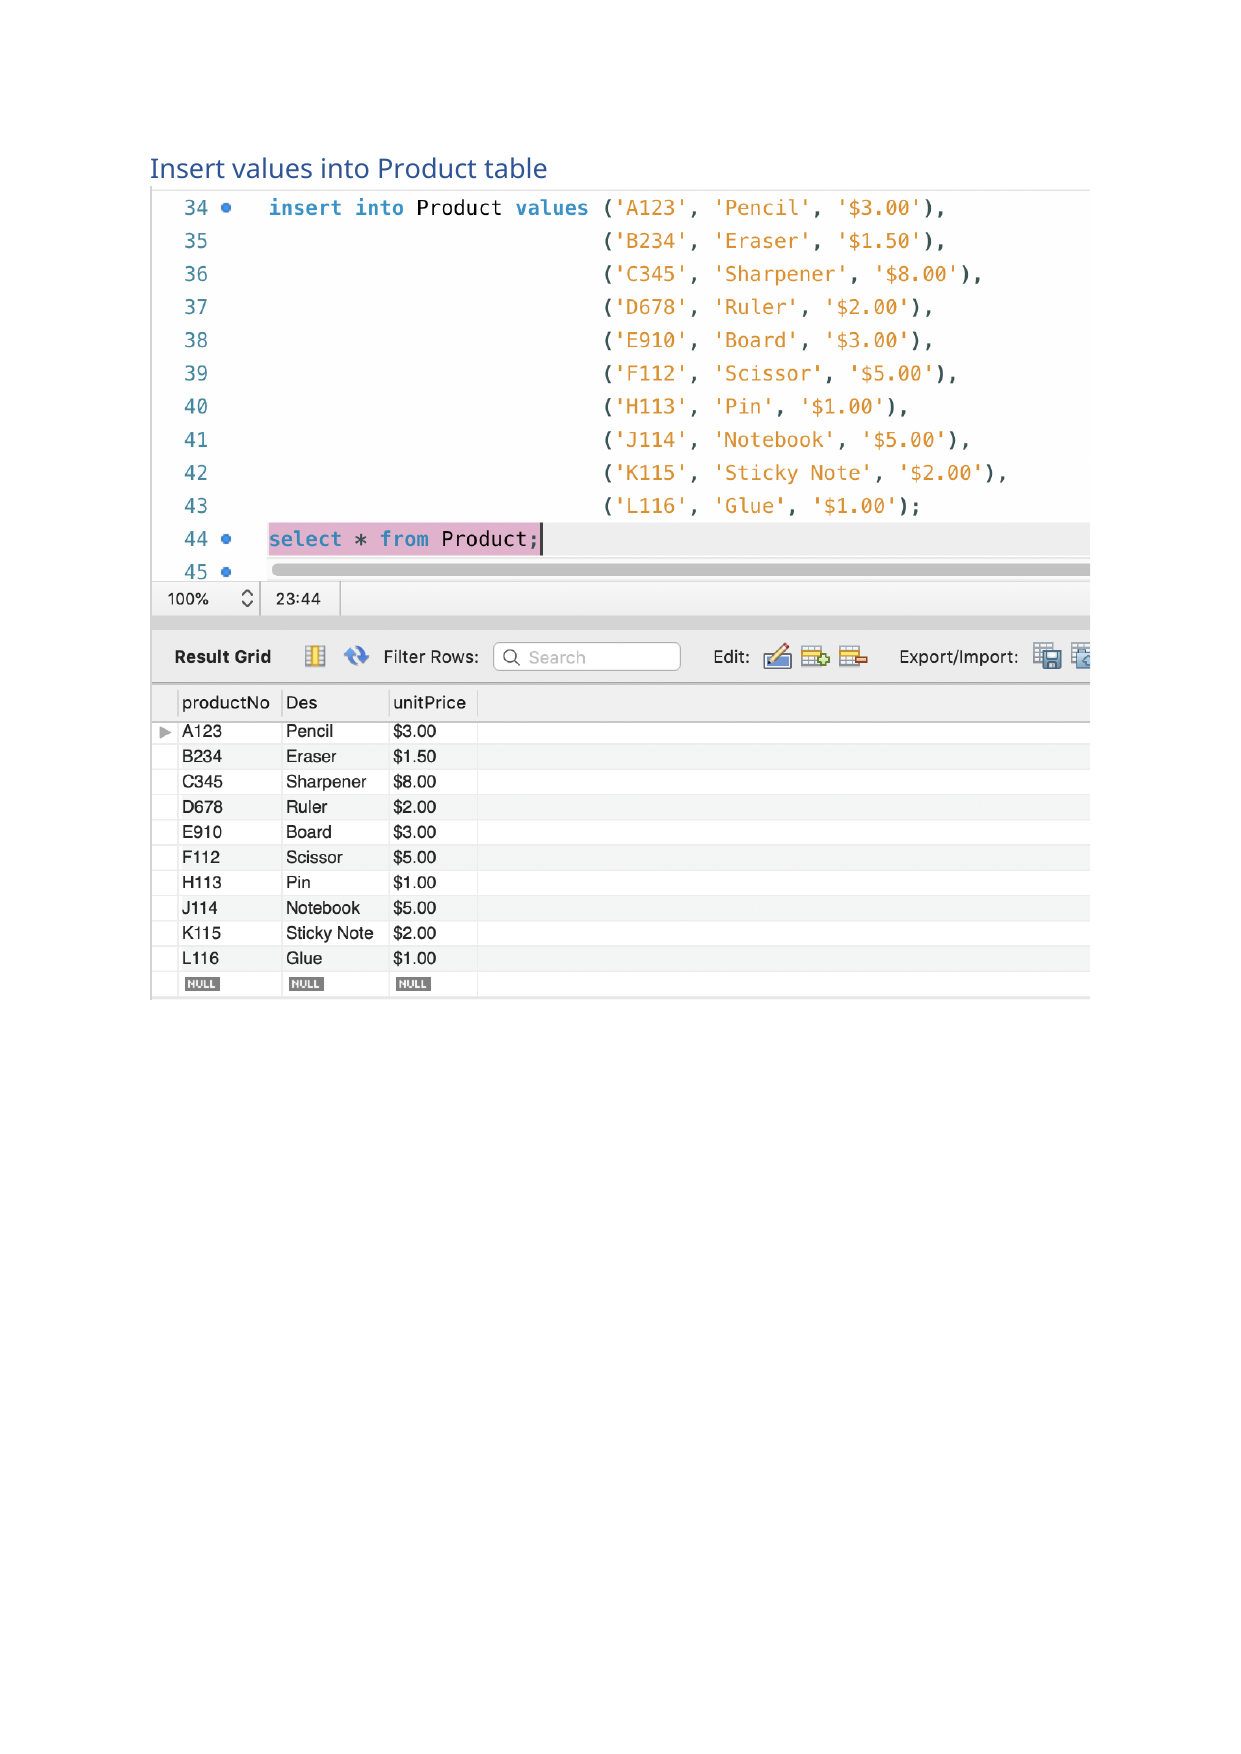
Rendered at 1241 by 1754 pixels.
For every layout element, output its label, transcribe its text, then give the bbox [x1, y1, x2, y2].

picture [150, 186, 1091, 1000]
subtitle Insert values into Product table [150, 150, 1090, 186]
